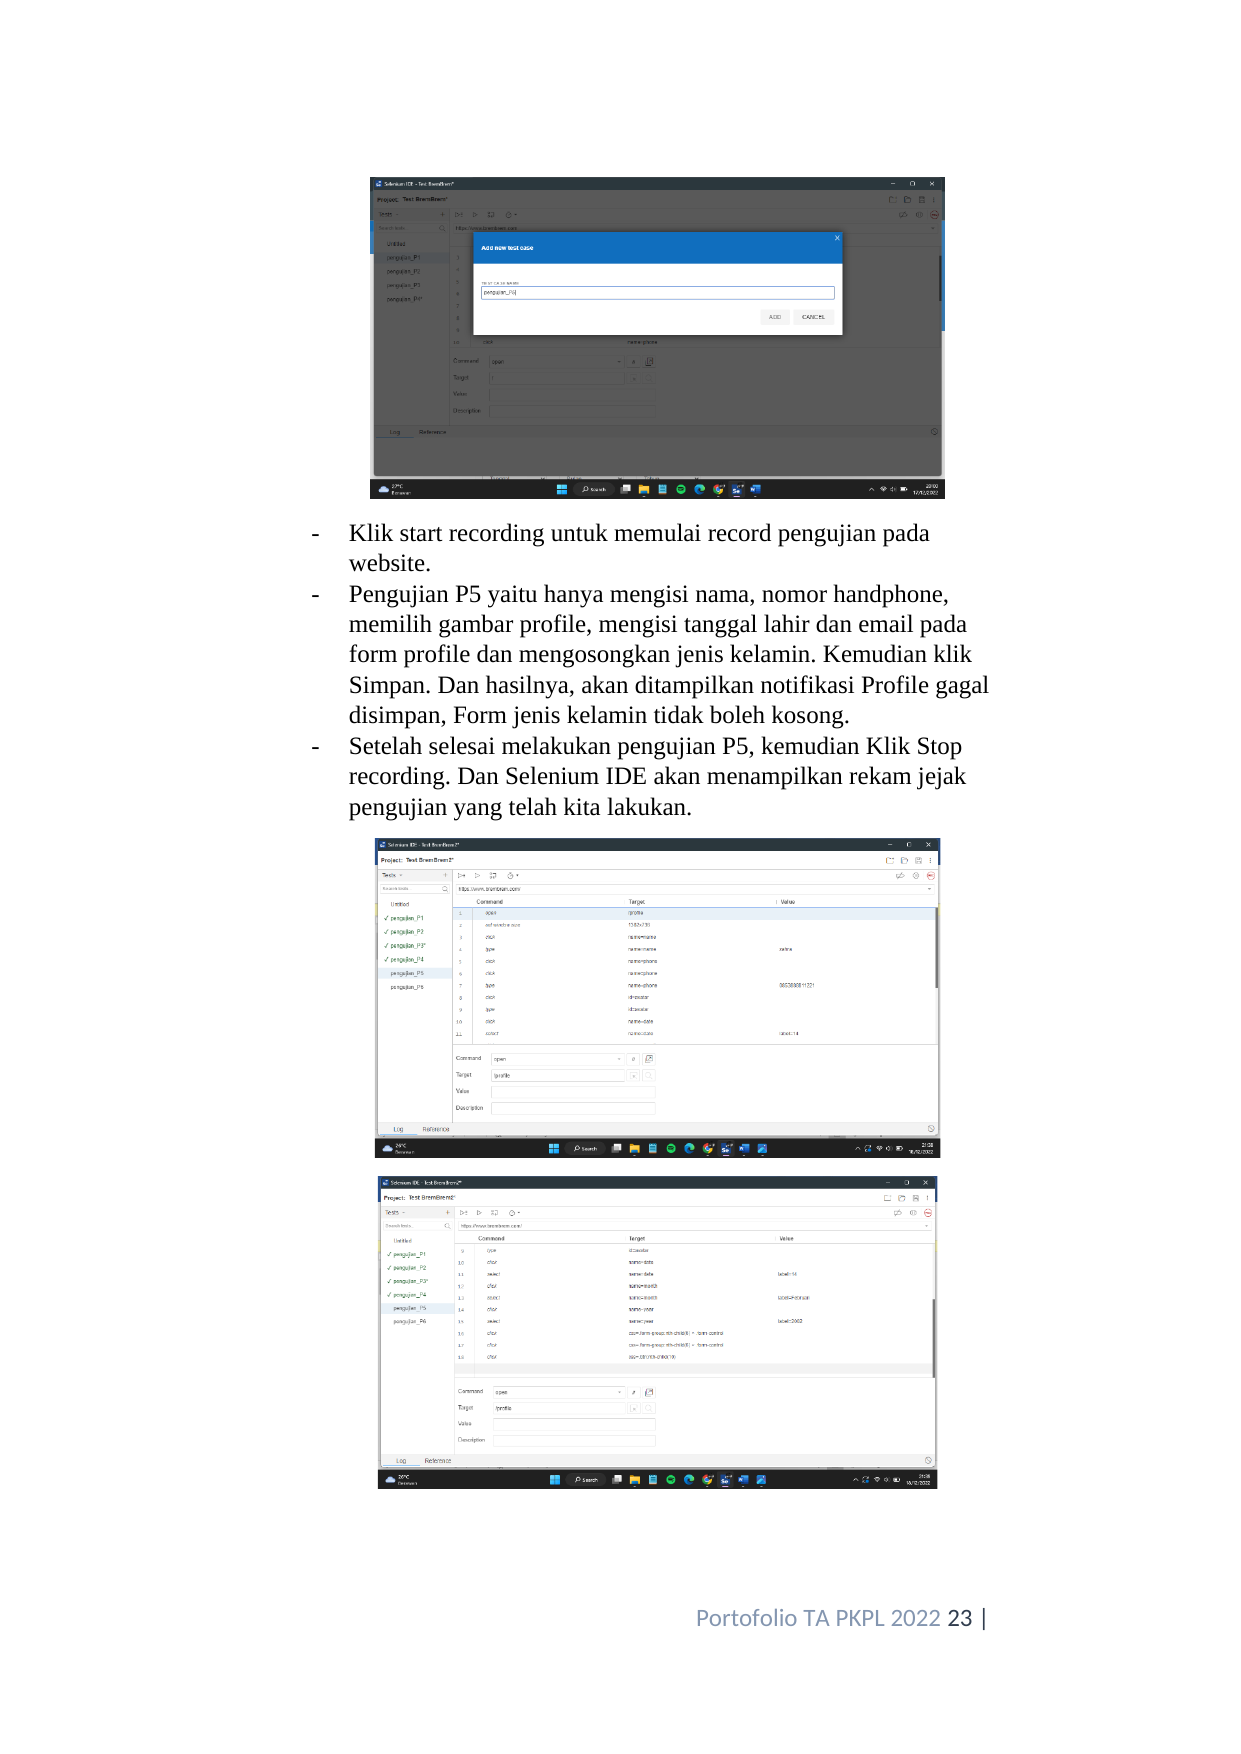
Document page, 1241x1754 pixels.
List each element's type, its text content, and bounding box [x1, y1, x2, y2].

picture [374, 838, 941, 1158]
picture [370, 177, 945, 499]
list Klik start recording untuk memulai record pengujian pada website. [311, 518, 1004, 577]
list Setelah selesai melakukan pengujian P5, kemudian Klik Stop recording. Dan Selenium IDE akan menampilkan rekam jejak pengujian yang telah kita lakukan. [311, 731, 1004, 820]
picture [377, 1176, 938, 1489]
list Pengujian P5 yaitu hanya mengisi nama, nomor handphone, memilih gambar profile, mengisi tanggal lahir dan email pada form profile dan mengosongkan jenis kelamin. Kemudian klik Simpan. Dan hasilnya, akan ditampilkan notifikasi Profile gagal disimpan, Form jenis kelamin tidak boleh kosong. [311, 579, 1004, 729]
